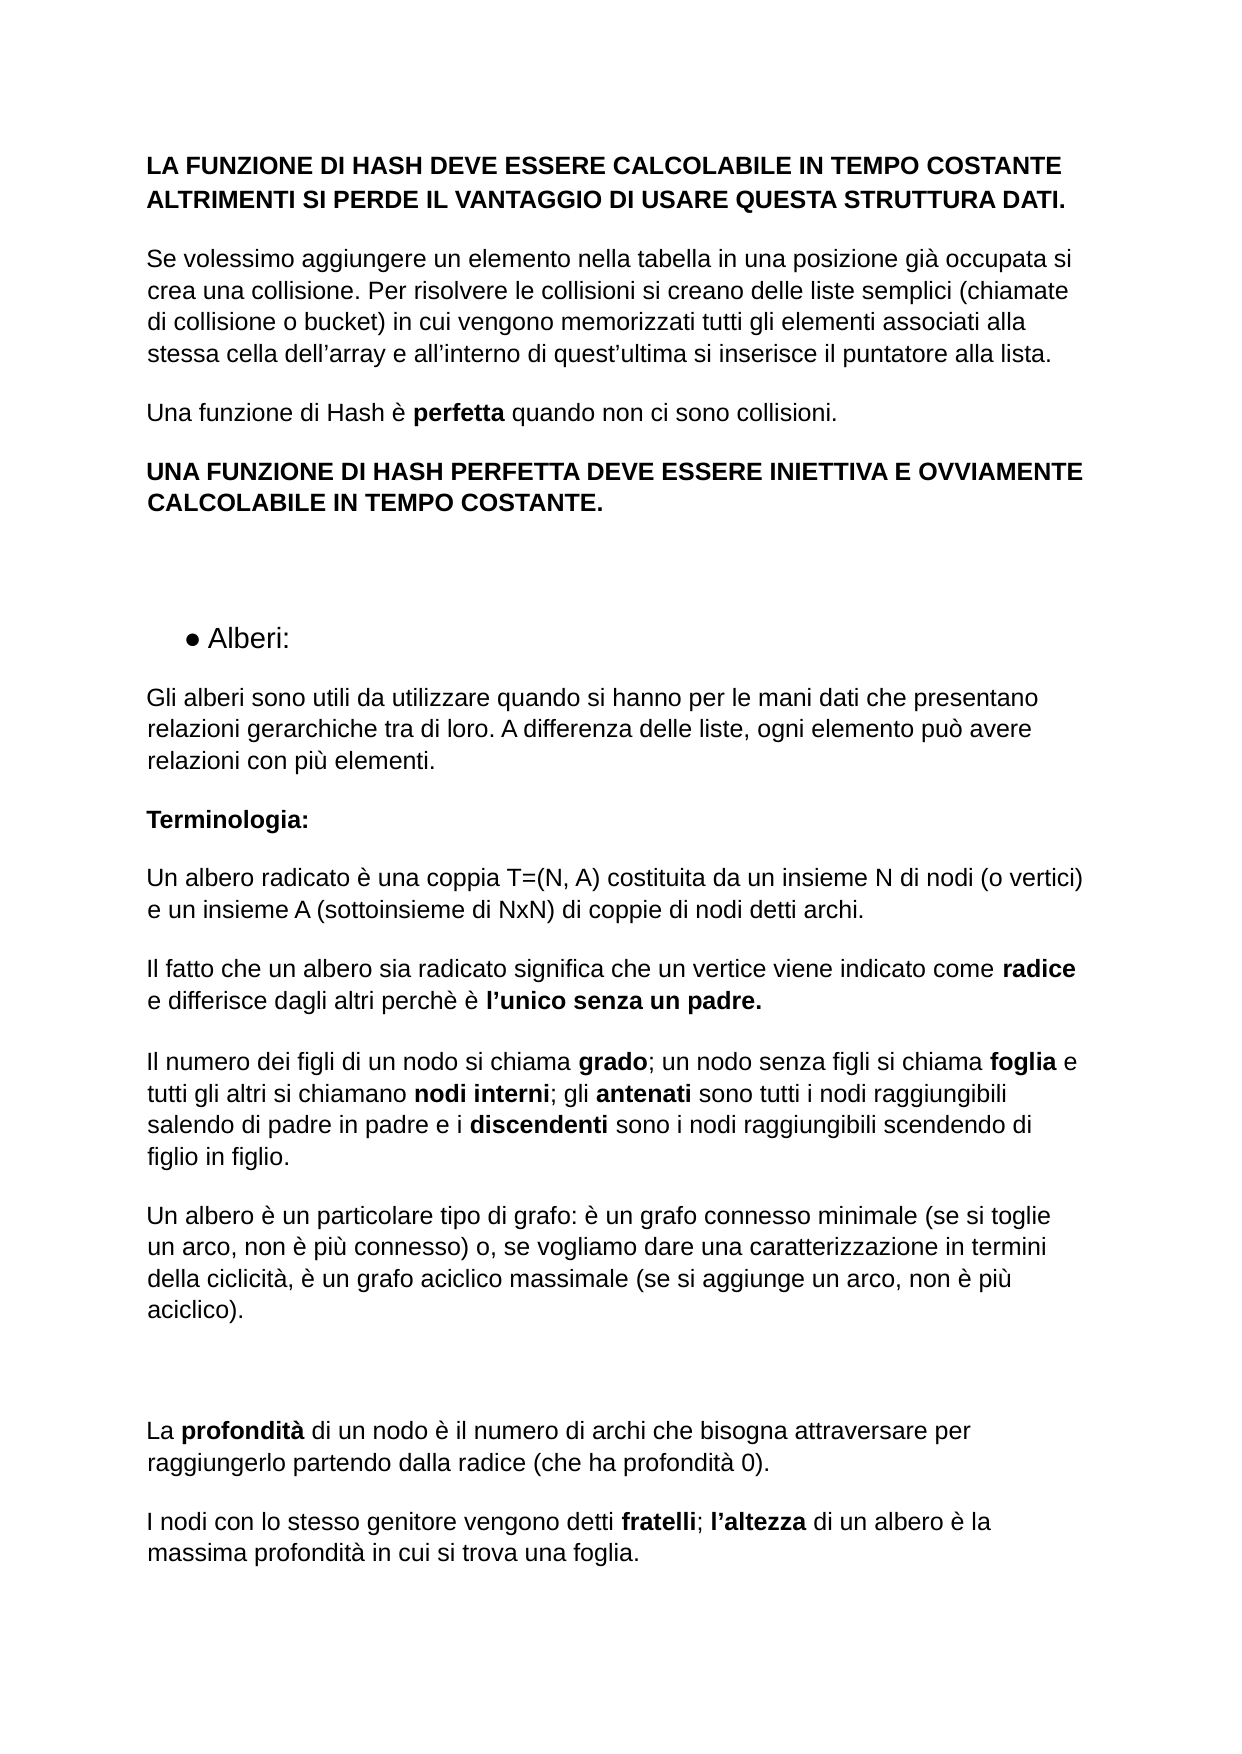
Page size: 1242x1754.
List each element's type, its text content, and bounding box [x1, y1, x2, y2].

text La profondità di un nodo è il numero di archi che bisogna attraversare per raggiungerlo partendo dalla radice (che ha profondità 0). [146, 1416, 1087, 1476]
text UNA FUNZIONE DI HASH PERFETTA DEVE ESSERE INIETTIVA E OVVIAMENTE CALCOLABILE IN TEMPO COSTANTE. [146, 457, 1088, 517]
text Terminologia: [146, 805, 1088, 833]
text Un albero è un particolare tipo di grafo: è un grafo connesso minimale (se si toglie un arco, non è più connesso) o, se vogliamo dare una caratterizzazione in termini della ciclicità, è un grafo aciclico massimale (se si aggiunge un arco, non è più aciclico). [146, 1201, 1087, 1324]
text Gli alberi sono utili da utilizzare quando si hanno per le mani dati che presentano relazioni gerarchiche tra di loro. A differenza delle liste, ogni elemento può avere relazioni con più elementi. [146, 682, 1087, 774]
text Una funzione di Hash è perfetta quando non ci sono collisioni. [146, 398, 1087, 427]
text Il fatto che un albero sia radicato significa che un vertice viene indicato come radice e differisce dagli altri perchè è l’unico senza un padre. [146, 954, 1087, 1014]
text I nodi con lo stesso genitore vengono detti fratelli; l’altezza di un albero è la massima profondità in cui si trova una foglia. [146, 1507, 1087, 1567]
text Il numero dei figli di un nodo si chiama grado; un nodo senza figli si chiama foglia e tutti gli altri si chiamano nodi interni; gli antenati sono tutti i nodi raggiungibili salendo di padre in padre e i discendenti sono i nodi raggiungibili scendendo di figlio in figlio. [146, 1047, 1087, 1171]
text Un albero radicato è una coppia T=(N, A) costituita da un insieme N di nodi (o vertici) e un insieme A (sottoinsieme di NxN) di coppie di nodi detti archi. [146, 863, 1087, 924]
text Se volessimo aggiungere un elemento nella tabella in una posizione già occupata si crea una collisione. Per risolvere le collisioni si creano delle liste semplici (chiamate di collisione o bucket) in cui vengono memorizzati tutti gli elementi associati alla stessa cella dell’array e all’interno di quest’ultima si inserisce il puntatore alla lista. [146, 244, 1087, 367]
text ● Alberi: [183, 622, 1088, 655]
text LA FUNZIONE DI HASH DEVE ESSERE CALCOLABILE IN TEMPO COSTANTE [146, 151, 1088, 180]
text ALTRIMENTI SI PERDE IL VANTAGGIO DI USARE QUESTA STRUTTURA DATI. [146, 185, 1088, 214]
